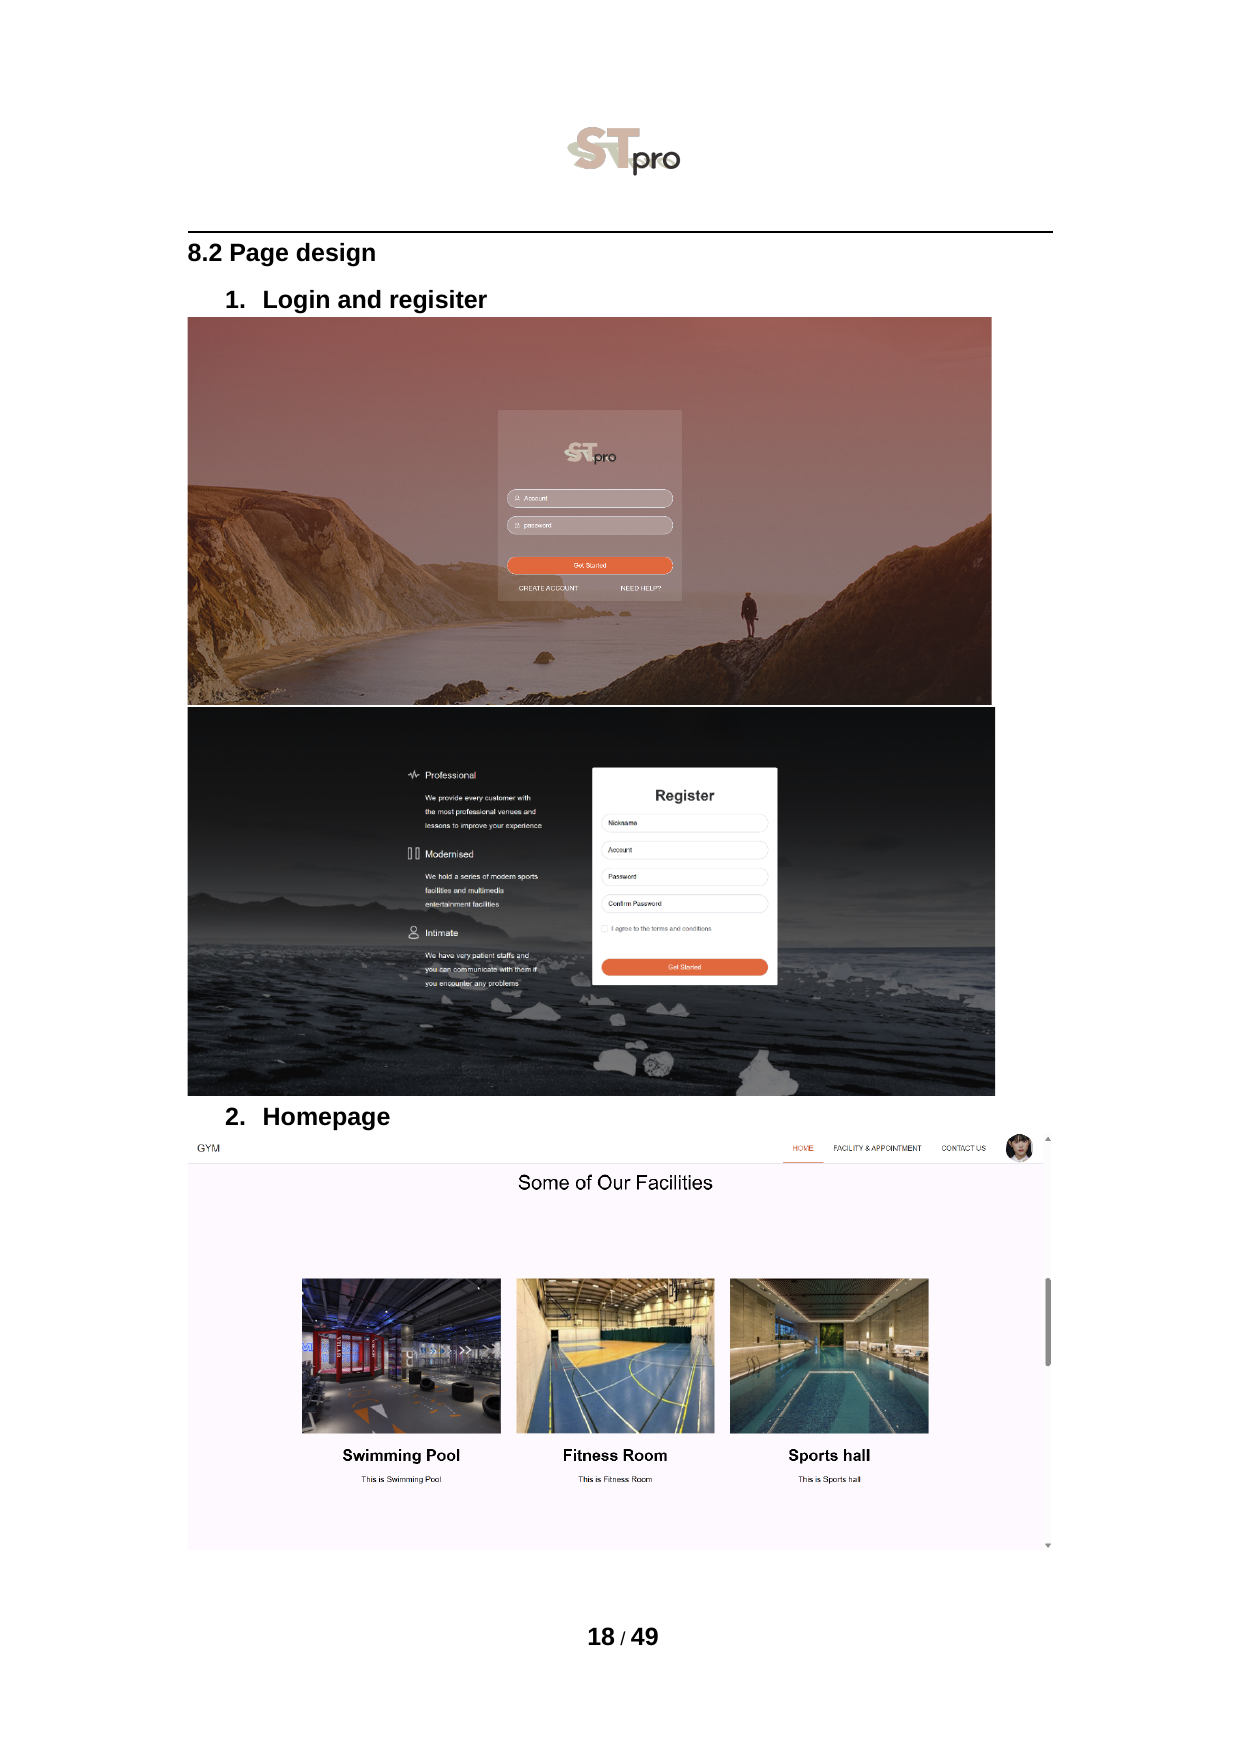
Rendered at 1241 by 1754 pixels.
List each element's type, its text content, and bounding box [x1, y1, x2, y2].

picture [187, 317, 992, 705]
subtitle 8.2 Page design [187, 236, 1053, 268]
picture [187, 707, 996, 1096]
picture [549, 88, 691, 230]
picture [187, 1134, 1052, 1550]
text Login and regisiter [225, 283, 1053, 316]
text Homepage [225, 1100, 1053, 1132]
